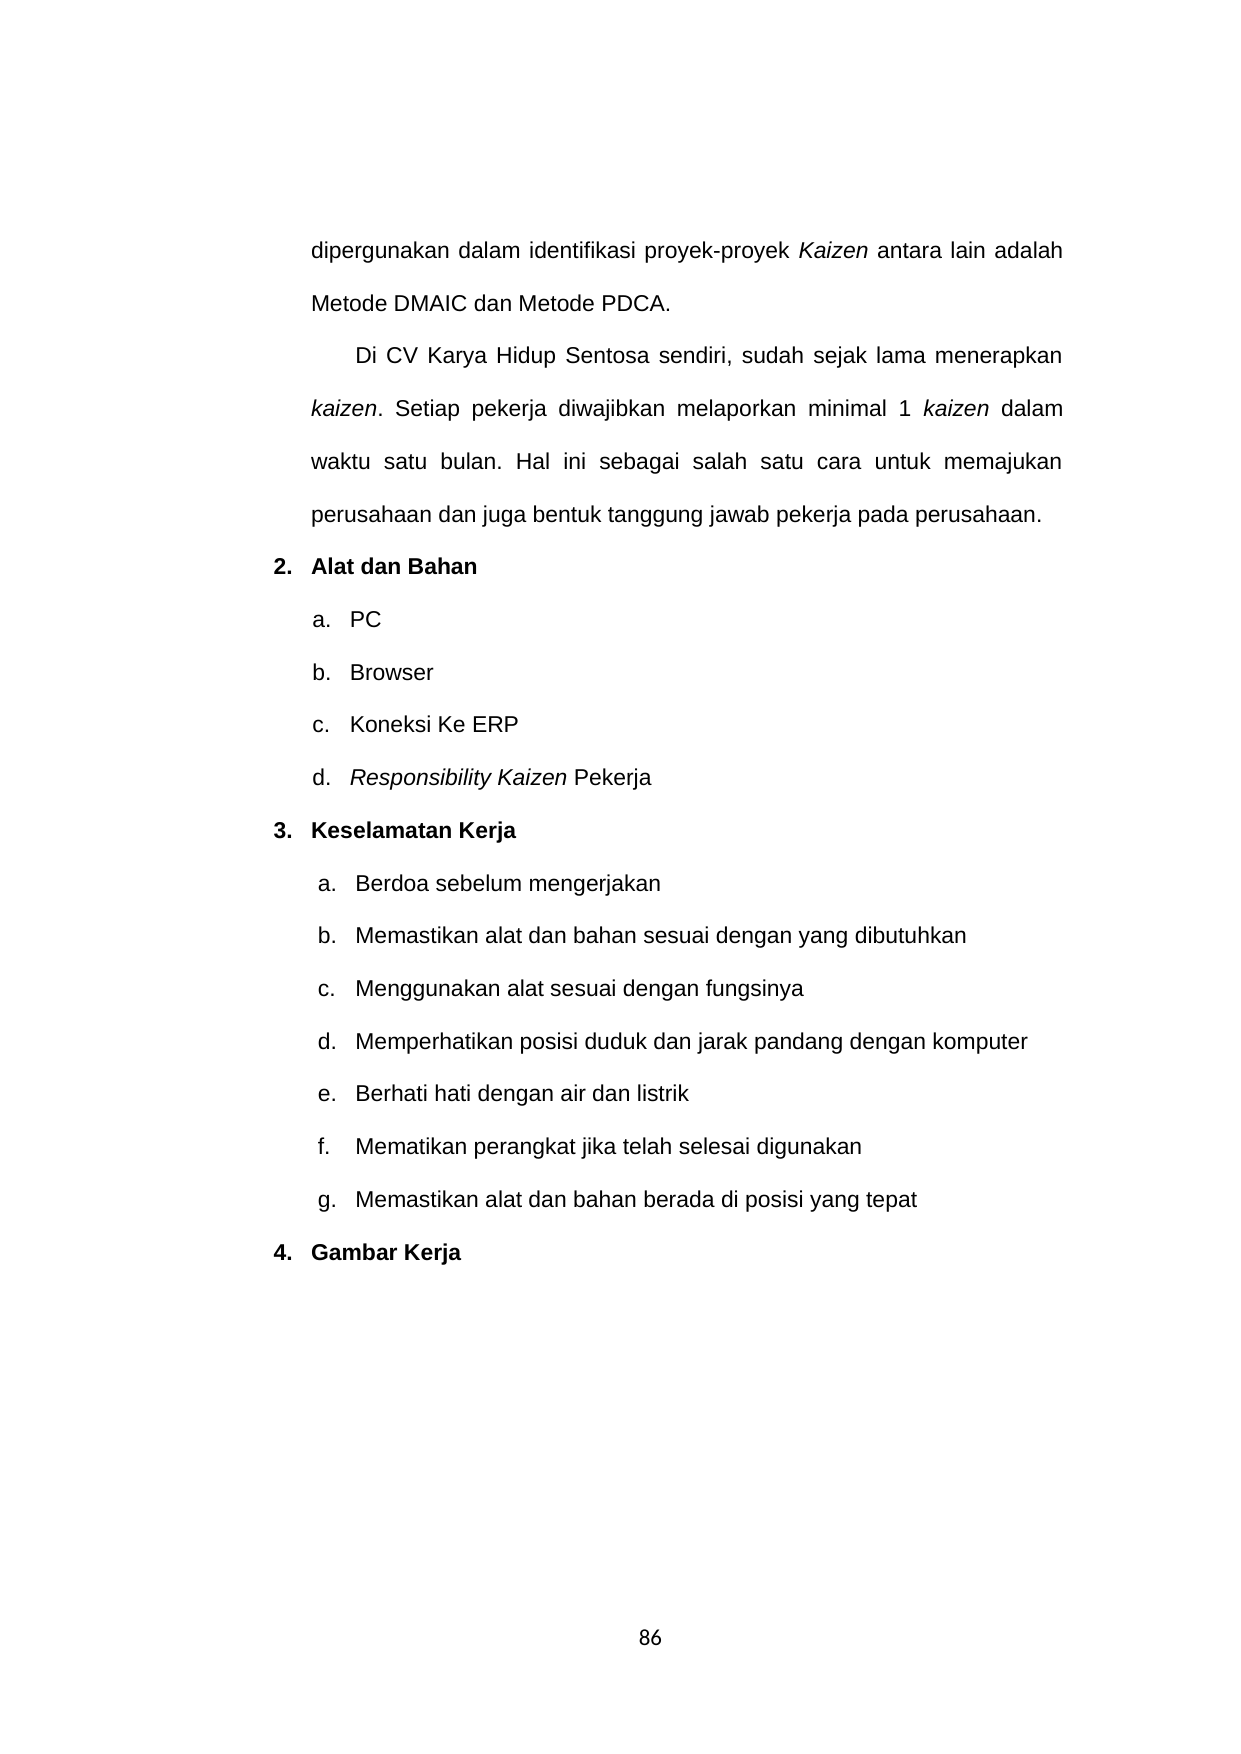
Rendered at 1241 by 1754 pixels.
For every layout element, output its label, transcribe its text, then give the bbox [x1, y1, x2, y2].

text Di CV Karya Hidup Sentosa sendiri, sudah sejak lama menerapkan kaizen. Setiap pekerja diwajibkan melaporkan minimal 1 kaizen dalam waktu satu bulan. Hal ini sebagai salah satu cara untuk memajukan perusahaan dan juga bentuk tanggung jawab pekerja pada perusahaan. [311, 342, 1063, 527]
subtitle Gambar Kerja [273, 1238, 1063, 1265]
list Berdoa sebelum mengerjakan [318, 869, 1063, 896]
list Berhati hati dengan air dan listrik [318, 1080, 1063, 1107]
list Responsibility Kaizen Pekerja [312, 764, 1063, 790]
list Koneksi Ke ERP [312, 711, 1063, 738]
subtitle Alat dan Bahan [273, 553, 1063, 579]
list Menggunakan alat sesuai dengan fungsinya [318, 975, 1063, 1001]
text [311, 237, 1063, 316]
list Memastikan alat dan bahan sesuai dengan yang dibutuhkan [318, 922, 1063, 948]
list Mematikan perangkat jika telah selesai digunakan [318, 1133, 1063, 1159]
list PC [312, 606, 1063, 632]
list Memastikan alat dan bahan berada di posisi yang tepat [318, 1186, 1063, 1212]
list Browser [312, 659, 1063, 685]
list Memperhatikan posisi duduk dan jarak pandang dengan komputer [318, 1028, 1063, 1054]
subtitle Keselamatan Kerja [273, 817, 1063, 843]
